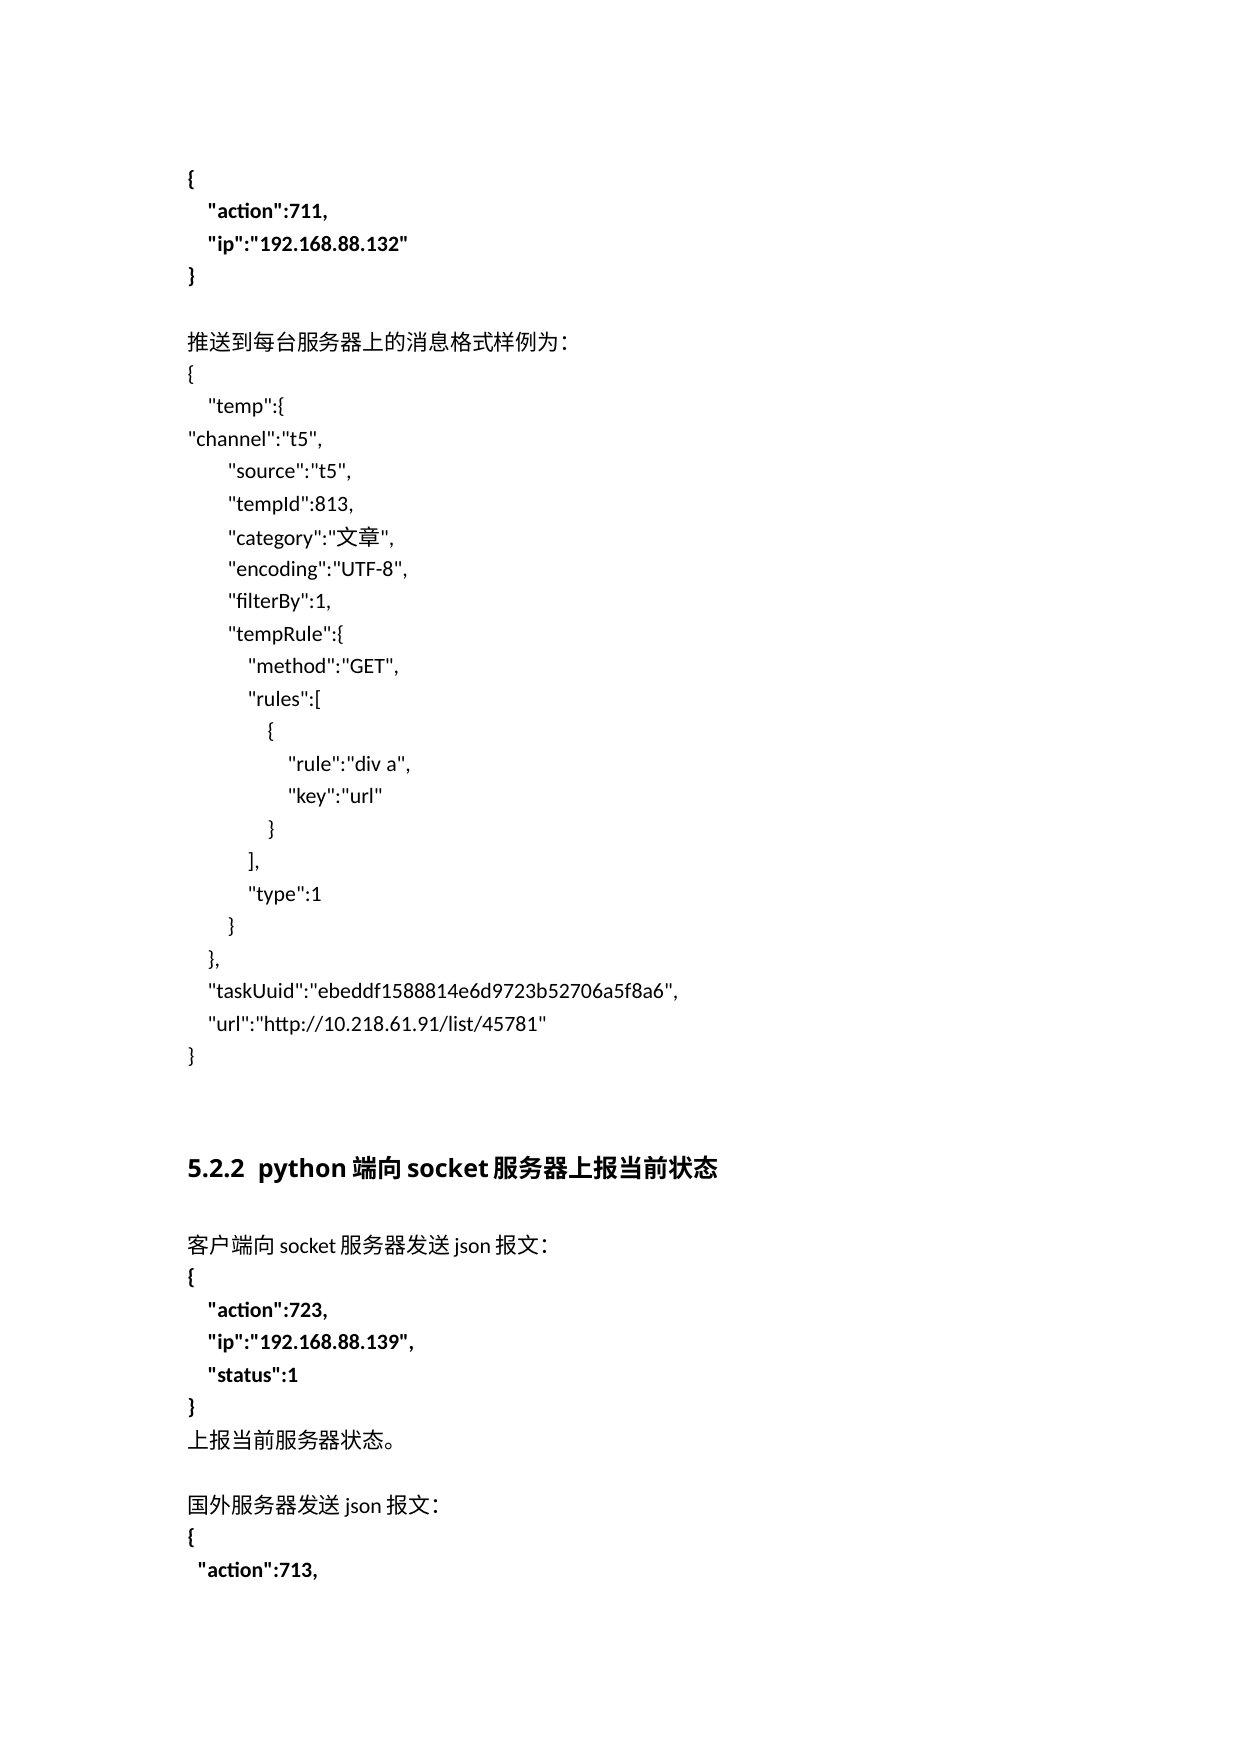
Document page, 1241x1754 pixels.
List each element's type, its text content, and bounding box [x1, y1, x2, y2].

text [187, 1488, 1053, 1585]
text { [187, 1260, 1053, 1293]
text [187, 162, 1053, 292]
text 推送到每台服务器上的消息格式样例为： { "temp":{ "channel":"t5", "source":"t5", "tempId":813, "category":"文章", "encoding":"UTF-8", "filterBy":1, "tempRule":{ "method":"GET", "rules":[ { "rule":"div a", "key":"url" } ], "type":1 } }, "taskUuid":"ebeddf1588814e6d9723b52706a5f8a6", "url":"http://10.218.61.91/list/45781" } [187, 292, 1053, 1072]
text 客户端向socket服务器发送json报文： [187, 1228, 1053, 1260]
subtitle python端向socket服务器上报当前状态 [187, 1134, 1053, 1199]
text "action":723, "ip":"192.168.88.139", "status":1 } 上报当前服务器状态。 [187, 1293, 1053, 1455]
